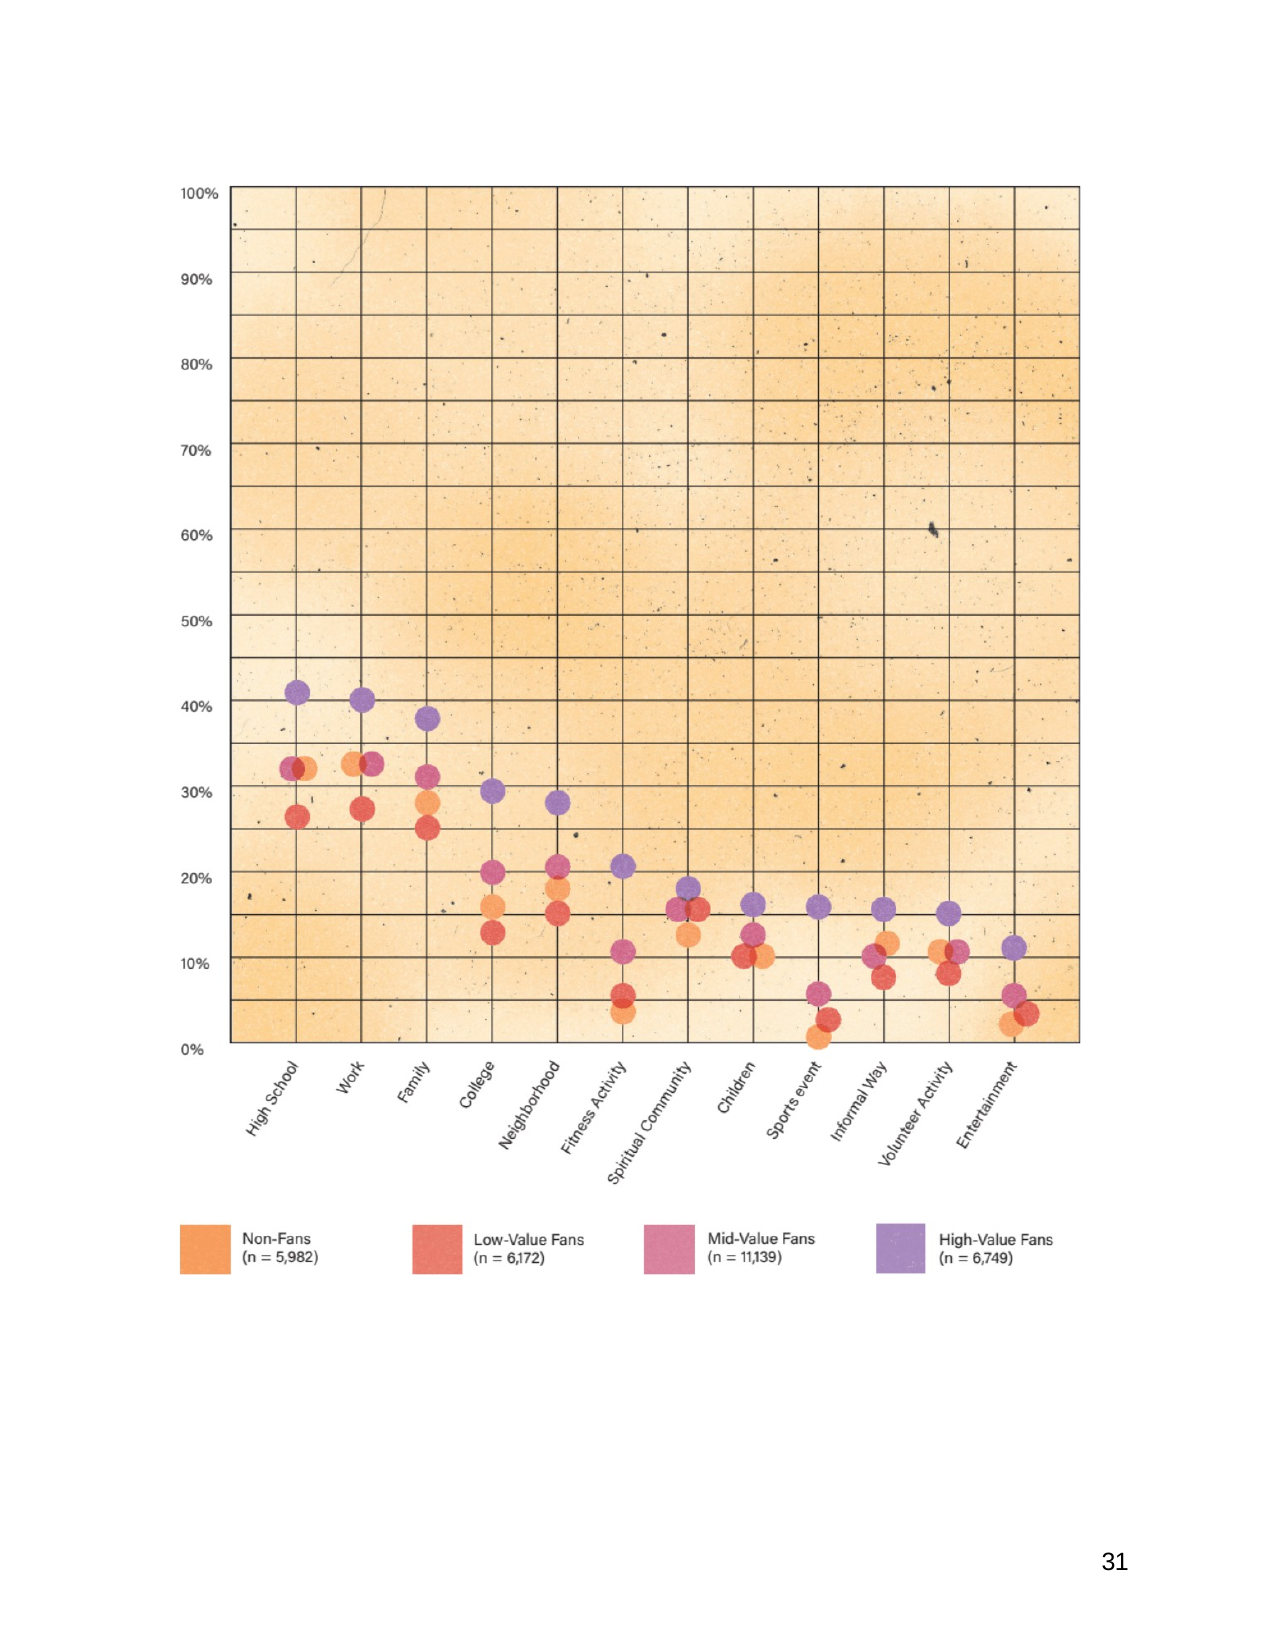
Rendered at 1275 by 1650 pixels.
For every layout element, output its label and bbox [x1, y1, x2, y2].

picture [179, 185, 1081, 1275]
